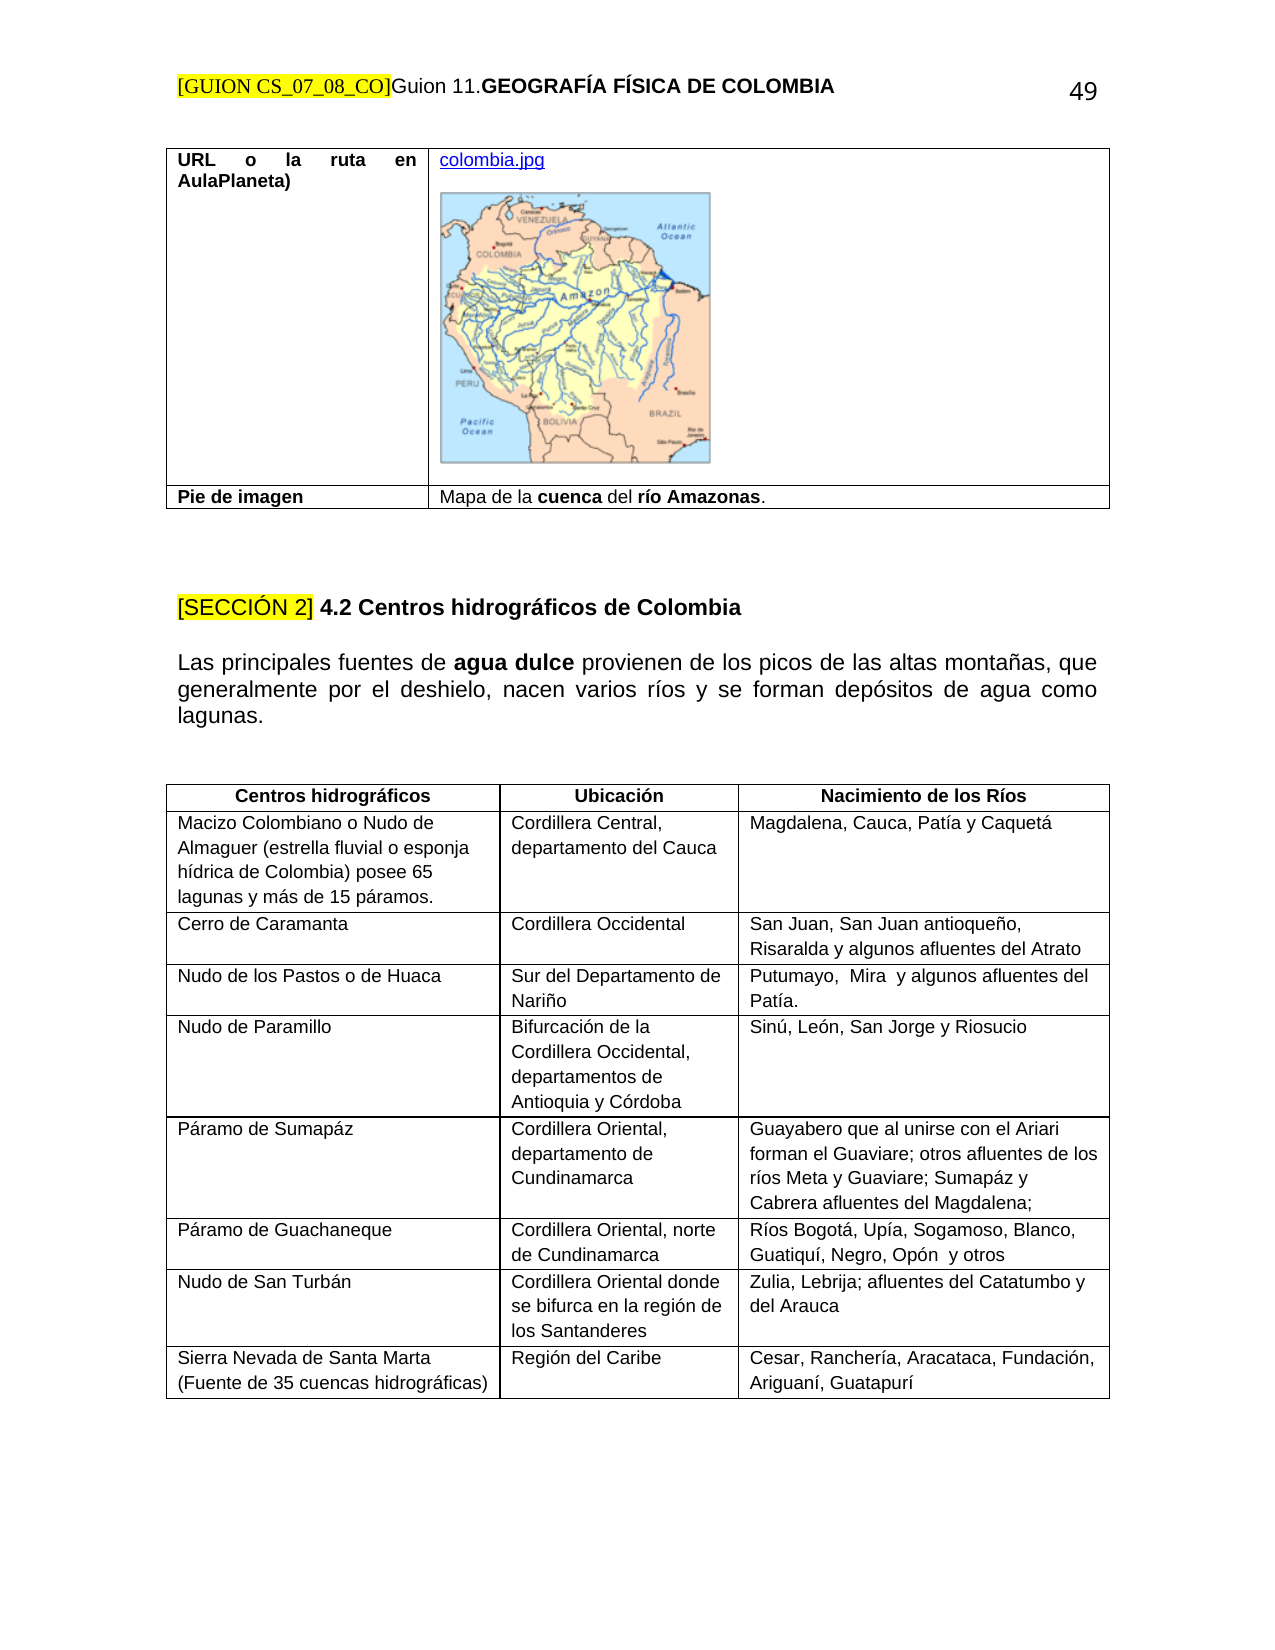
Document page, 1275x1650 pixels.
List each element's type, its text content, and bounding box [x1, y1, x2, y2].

table_cell Región del Caribe [501, 1347, 738, 1397]
table_cell Páramo de Sumapáz [167, 1118, 499, 1218]
table_header Centros hidrográficos [167, 785, 499, 811]
text Las principales fuentes de agua dulce provienen de los picos de las altas montañas, que generalmente por el deshielo, nacen varios ríos y se forman depósitos de agua como lagunas. [177, 649, 1098, 728]
table_cell Guayabero que al unirse con el Ariari forman el Guaviare; otros afluentes de los ríos Meta y Guaviare; Sumapáz y Cabrera afluentes del Magdalena; [739, 1118, 1109, 1218]
table_cell Putumayo, Mira y algunos afluentes del Patía. [739, 965, 1109, 1015]
table_cell San Juan, San Juan antioqueño, Risaralda y algunos afluentes del Atrato [739, 913, 1109, 963]
table_cell Cordillera Oriental, norte de Cundinamarca [501, 1219, 738, 1269]
table_cell Nudo de los Pastos o de Huaca [167, 965, 499, 1015]
table_header Nacimiento de los Ríos [739, 785, 1109, 811]
table_cell Cordillera Central, departamento del Cauca [501, 812, 738, 912]
picture [439, 191, 712, 464]
table_cell Cordillera Oriental, departamento de Cundinamarca [501, 1118, 738, 1218]
text [SECCIÓN 2] 4.2 Centros hidrográficos de Colombia [313, 594, 1098, 620]
table_cell Macizo Colombiano o Nudo de Almaguer (estrella fluvial o esponja hídrica de Colombia) posee 65 lagunas y más de 15 páramos. [167, 812, 499, 912]
table_cell Sur del Departamento de Nariño [501, 965, 738, 1015]
table_cell Páramo de Guachaneque [167, 1219, 499, 1269]
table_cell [429, 149, 1109, 485]
table_cell Cesar, Ranchería, Aracataca, Fundación, Ariguaní, Guatapurí [739, 1347, 1109, 1397]
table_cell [167, 149, 428, 485]
table_header Ubicación [501, 785, 738, 811]
table_cell Cordillera Oriental donde se bifurca en la región de los Santanderes [501, 1270, 738, 1346]
table_cell Bifurcación de la Cordillera Occidental, departamentos de Antioquia y Córdoba [501, 1016, 738, 1116]
table_cell Nudo de San Turbán [167, 1270, 499, 1346]
table_cell Zulia, Lebrija; afluentes del Catatumbo y del Arauca [739, 1270, 1109, 1346]
table_cell Pie de imagen [167, 486, 428, 508]
table_cell Sierra Nevada de Santa Marta (Fuente de 35 cuencas hidrográficas) [167, 1347, 499, 1397]
table_cell Nudo de Paramillo [167, 1016, 499, 1116]
table_cell Magdalena, Cauca, Patía y Caquetá [739, 812, 1109, 912]
table_cell Sinú, León, San Jorge y Riosucio [739, 1016, 1109, 1116]
table_cell Mapa de la cuenca del río Amazonas. [429, 486, 1109, 508]
table_cell Cordillera Occidental [501, 913, 738, 963]
table_cell Cerro de Caramanta [167, 913, 499, 963]
table_cell Ríos Bogotá, Upía, Sogamoso, Blanco, Guatiquí, Negro, Opón y otros [739, 1219, 1109, 1269]
